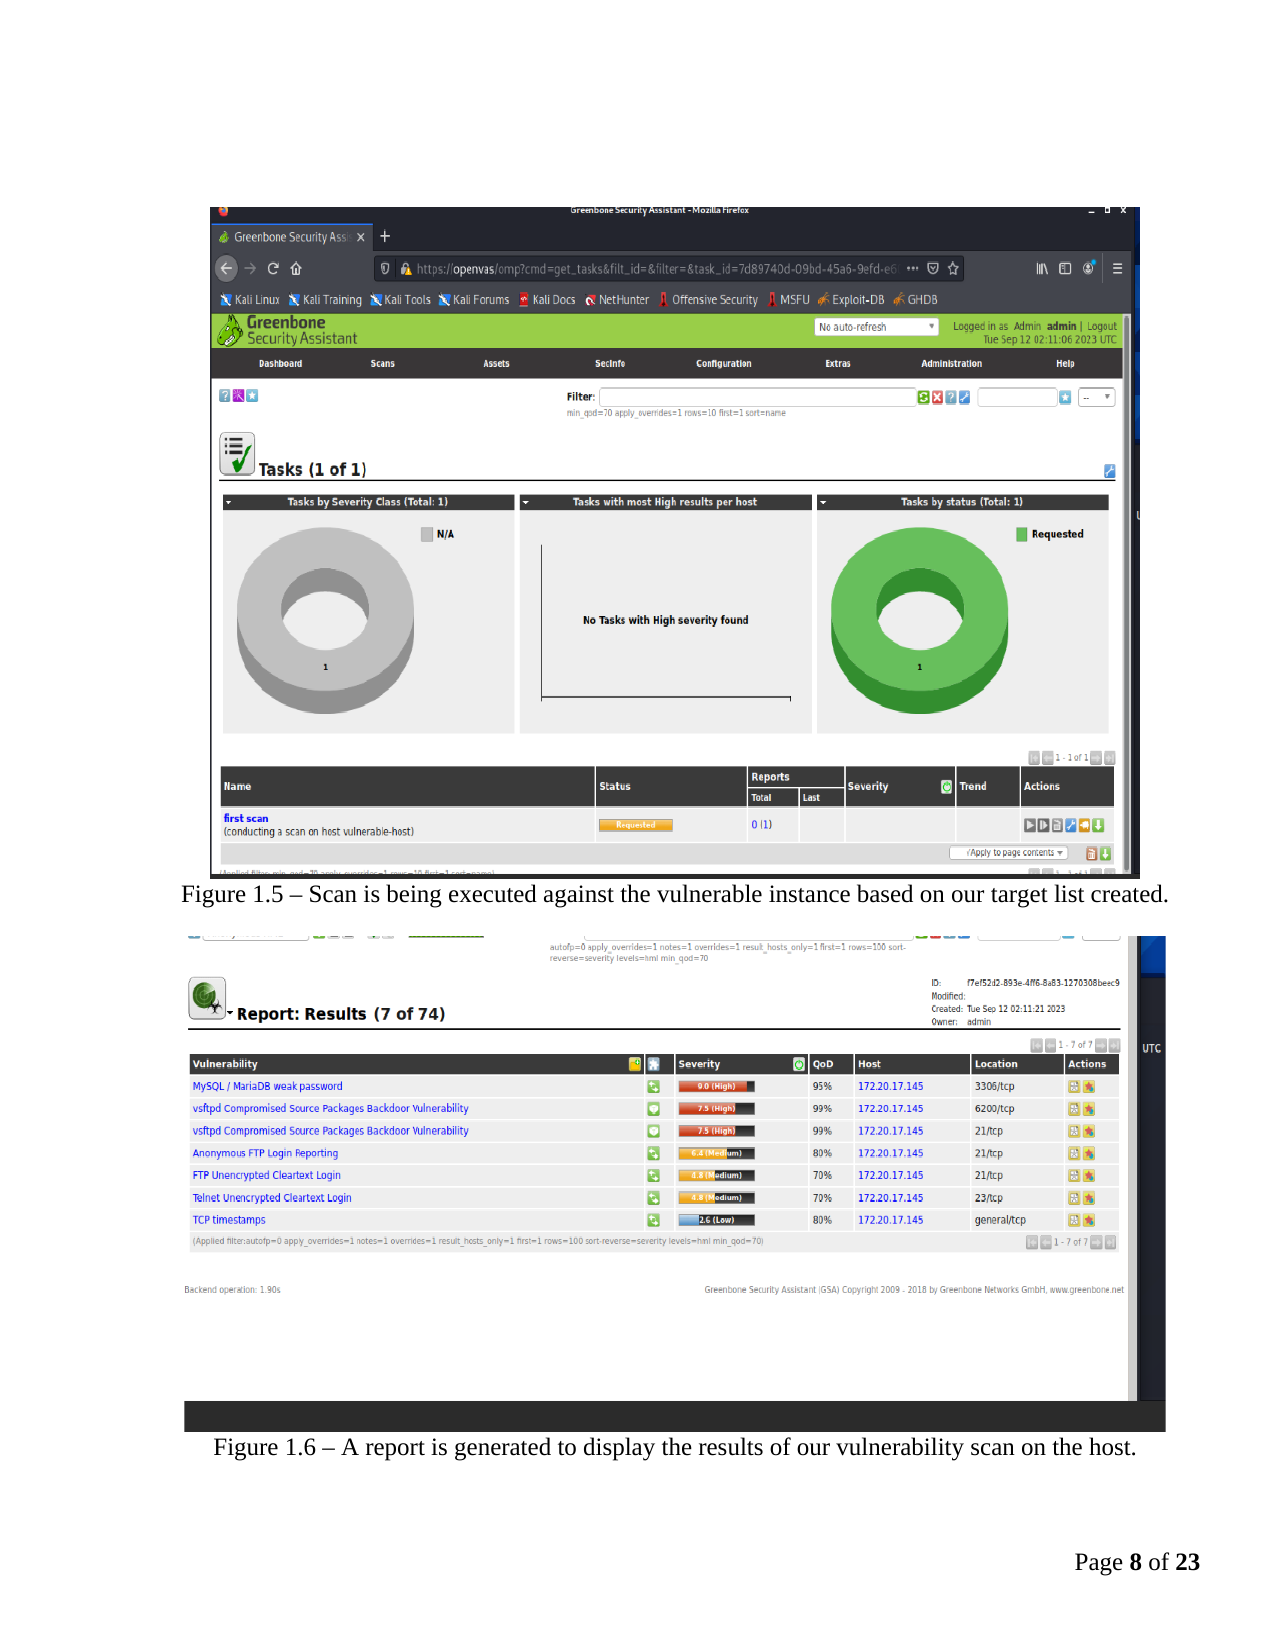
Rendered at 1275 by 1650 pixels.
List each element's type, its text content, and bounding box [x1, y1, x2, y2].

text Figure 1.5 – Scan is being executed against the vulnerable instance based on our target list created. [150, 879, 1200, 907]
picture [184, 936, 1166, 1432]
picture [210, 207, 1140, 879]
text Figure 1.6 – A report is generated to display the results of our vulnerability scan on the host. [150, 1432, 1200, 1460]
